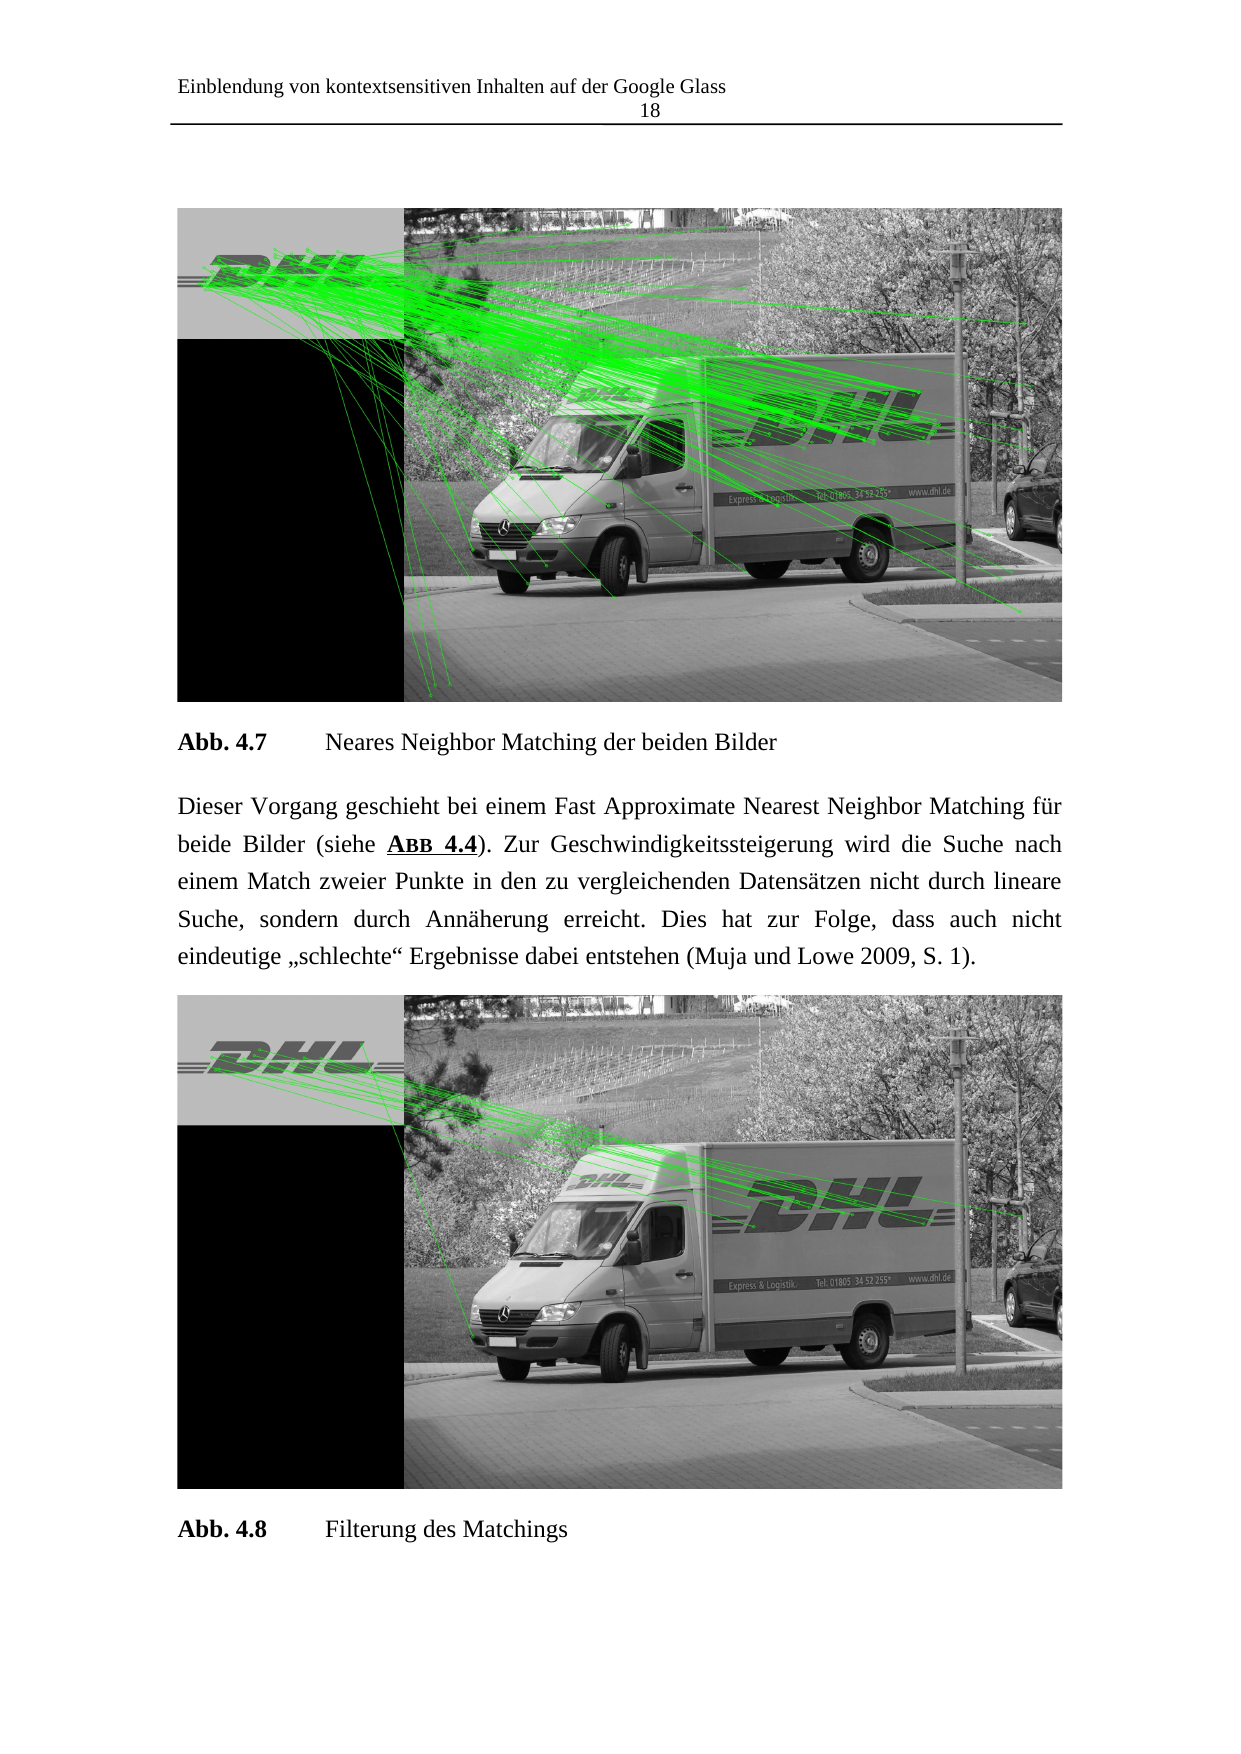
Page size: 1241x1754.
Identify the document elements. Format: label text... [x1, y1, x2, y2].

text Dieser Vorgang geschieht bei einem Fast Approximate Nearest Neighbor Matching für beide Bilder (siehe Abb 4.4). Zur Geschwindigkeitssteigerung wird die Suche nach einem Match zweier Punkte in den zu vergleichenden Datensätzen nicht durch lineare Suche, sondern durch Annäherung erreicht. Dies hat zur Folge, dass auch nicht eindeutige „schlechte“ Ergebnisse dabei entstehen (Muja und Lowe 2009, S. 1). [177, 782, 1063, 970]
picture [177, 208, 1063, 702]
picture [177, 995, 1063, 1489]
